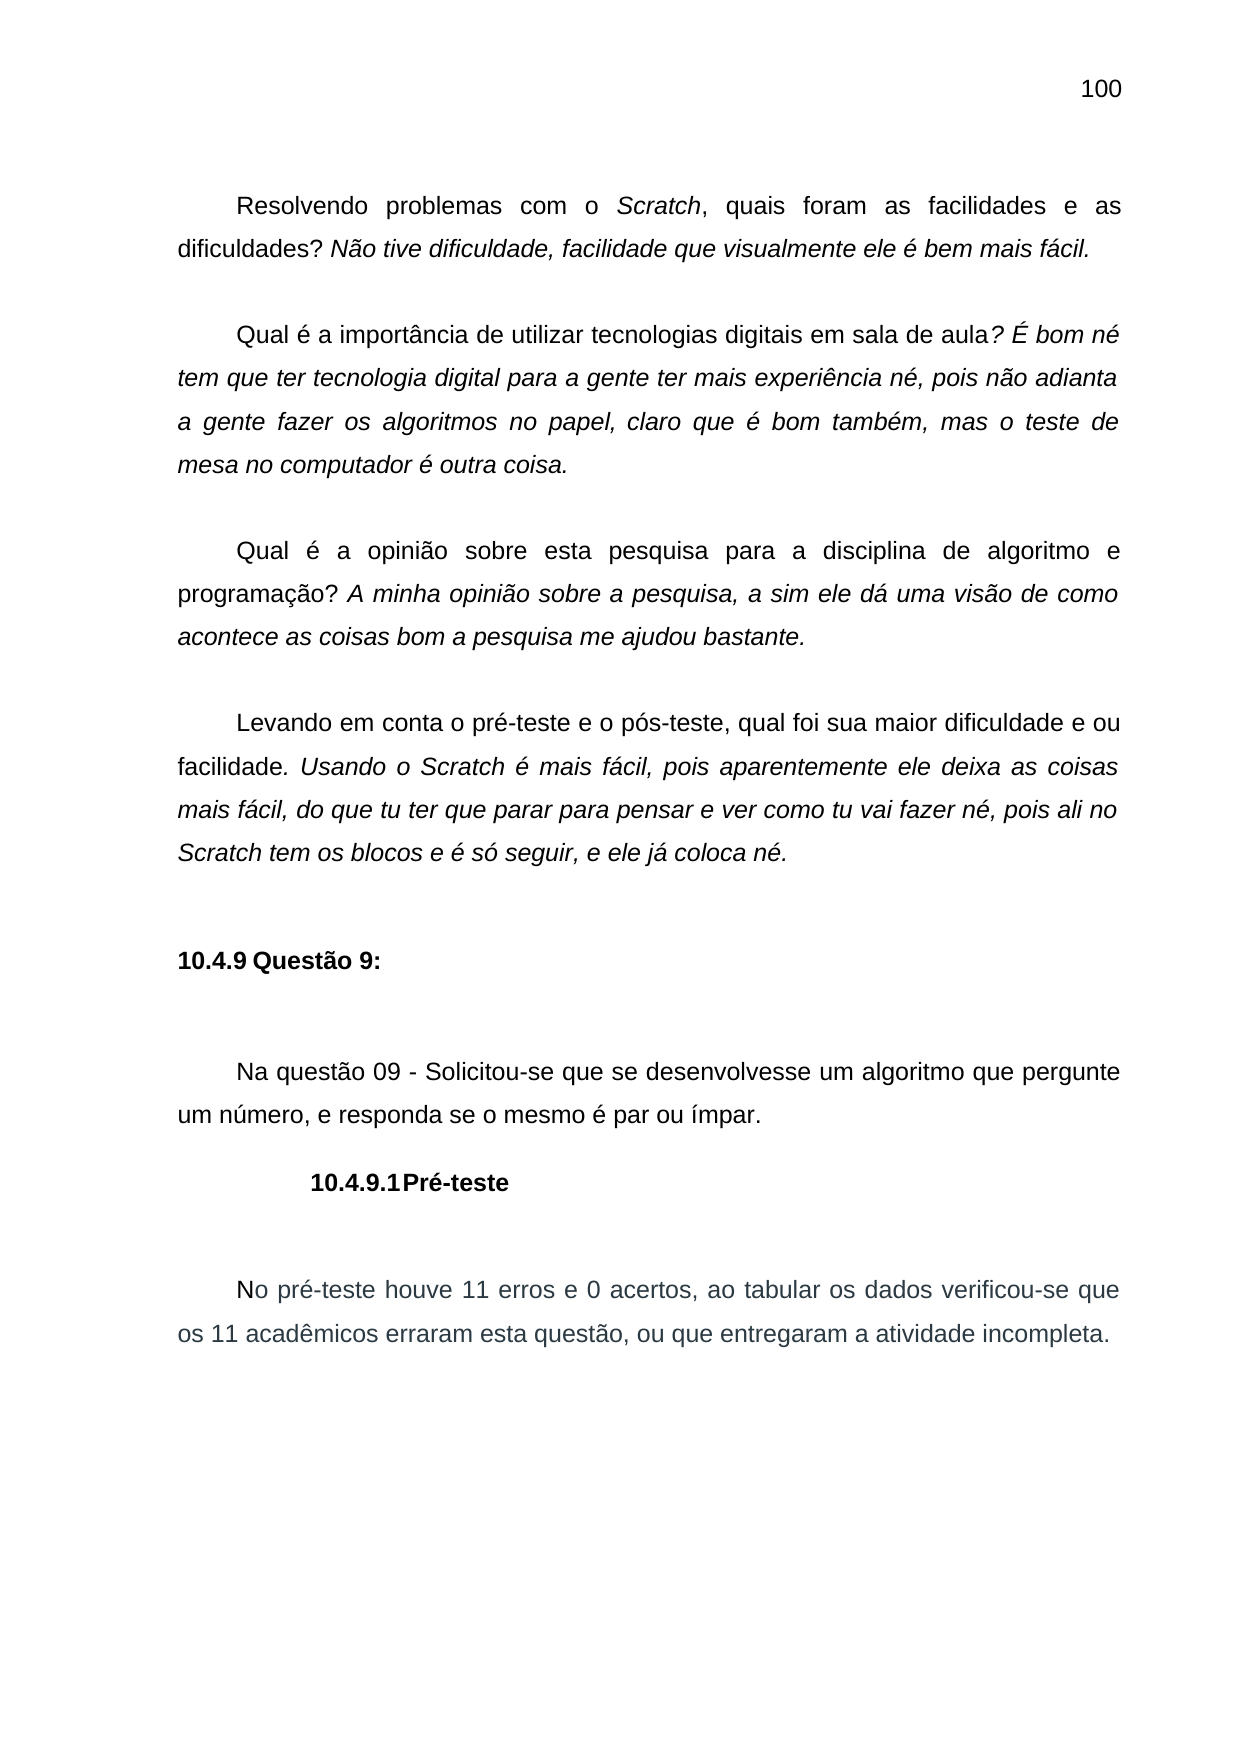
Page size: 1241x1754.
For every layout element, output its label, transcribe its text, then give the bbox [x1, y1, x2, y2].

text Na questão 09 - Solicitou-se que se desenvolvesse um algoritmo que pergunte um número, e responda se o mesmo é par ou ímpar. [156, 1057, 1122, 1129]
text No pré-teste houve 11 erros e 0 acertos, ao tabular os dados verificou-se que os 11 acadêmicos erraram esta questão, ou que entregaram a atividade incompleta. [156, 1276, 1122, 1347]
text Qual é a importância de utilizar tecnologias digitais em sala de aula? É bom né tem que ter tecnologia digital para a gente ter mais experiência né, pois não adianta a gente fazer os algoritmos no papel, claro que é bom também, mas o teste de mesa no computador é outra coisa. [177, 320, 1122, 478]
text Levando em conta o pré-teste e o pós-teste, qual foi sua maior dificuldade e ou facilidade. Usando o Scratch é mais fácil, pois aparentemente ele deixa as coisas mais fácil, do que tu ter que parar para pensar e ver como tu vai fazer né, pois ali no Scratch tem os blocos e é só seguir, e ele já coloca né. [177, 708, 1122, 866]
subtitle Questão 9: [177, 946, 1122, 975]
text Qual é a opinião sobre esta pesquisa para a disciplina de algoritmo e programação? A minha opinião sobre a pesquisa, a sim ele dá uma visão de como acontece as coisas bom a pesquisa me ajudou bastante. [177, 536, 1122, 651]
text Resolvendo problemas com o Scratch, quais foram as facilidades e as dificuldades? Não tive dificuldade, facilidade que visualmente ele é bem mais fácil. [177, 191, 1122, 263]
subtitle Pré-teste [251, 1168, 1122, 1197]
